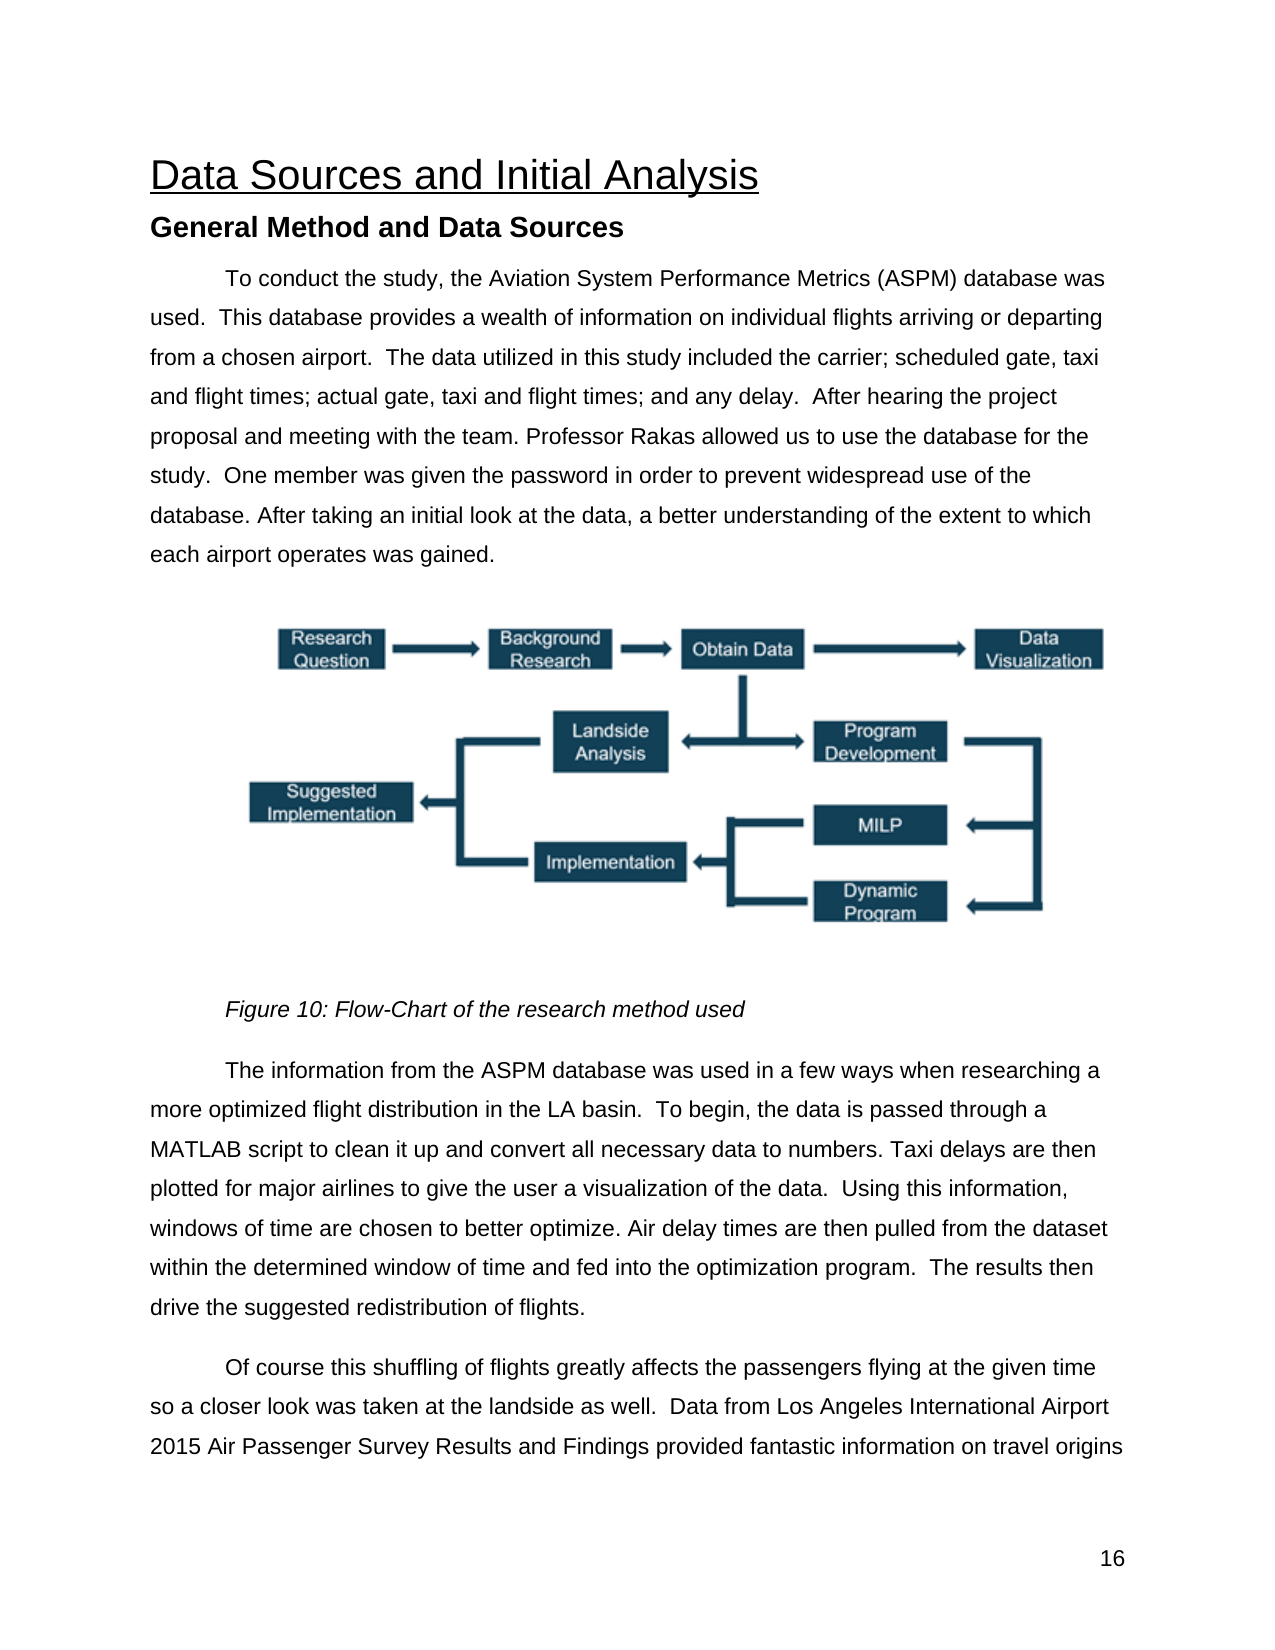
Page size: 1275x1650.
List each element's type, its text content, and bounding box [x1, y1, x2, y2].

picture [225, 601, 1143, 963]
text To conduct the study, the Aviation System Performance Metrics (ASPM) database was used. This database provides a wealth of information on individual flights arriving or departing from a chosen airport. The data utilized in this study included the carrier; scheduled gate, taxi and flight times; actual gate, taxi and flight times; and any delay. After hearing the project proposal and meeting with the team. Professor Rakas allowed us to use the database for the study. One member was given the password in order to prevent widespread use of the database. After taking an initial look at the data, a better understanding of the extent to which each airport operates was gained. [150, 265, 1125, 567]
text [150, 1354, 1125, 1459]
text The information from the ASPM database was used in a few ways when researching a more optimized flight distribution in the LA basin. To begin, the data is passed through a MATLAB script to clean it up and convert all necessary data to numbers. Taxi delays are then plotted for major airlines to give the user a visualization of the data. Using this information, windows of time are chosen to better optimize. Air delay times are then pulled from the dataset within the determined window of time and fed into the optimization program. The results then drive the suggested redistribution of flights. [150, 1057, 1125, 1320]
text Figure 10: Flow-Chart of the research method used [150, 996, 1125, 1023]
subtitle General Method and Data Sources [150, 210, 1125, 244]
subtitle Data Sources and Initial Analysis [150, 150, 1125, 198]
